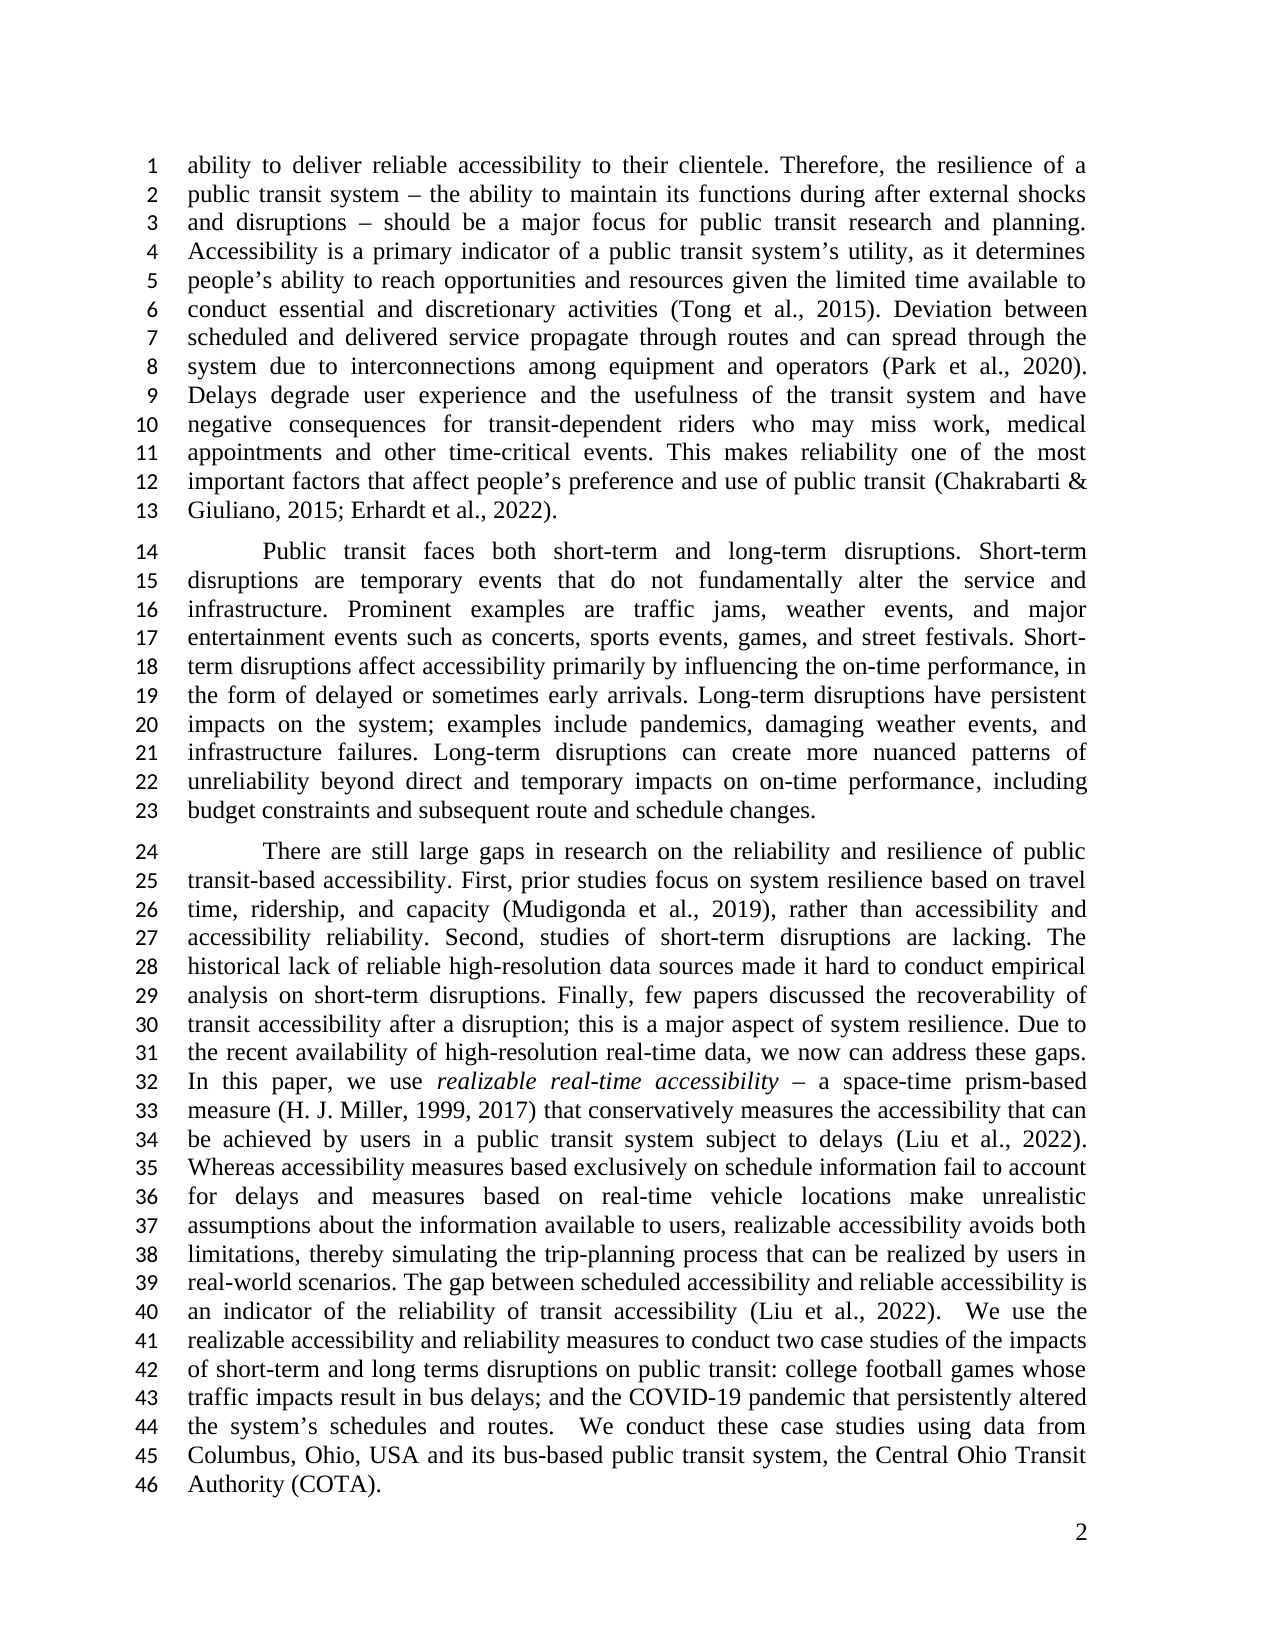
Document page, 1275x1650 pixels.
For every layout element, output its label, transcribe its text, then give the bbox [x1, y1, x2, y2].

text There are still large gaps in research on the reliability and resilience of public transit-based accessibility. First, prior studies focus on system resilience based on travel time, ridership, and capacity (Mudigonda et al., 2019), rather than accessibility and accessibility reliability. Second, studies of short-term disruptions are lacking. The historical lack of reliable high-resolution data sources made it hard to conduct empirical analysis on short-term disruptions. Finally, few papers discussed the recoverability of transit accessibility after a disruption; this is a major aspect of system resilience. Due to the recent availability of high-resolution real-time data, we now can address these gaps. In this paper, we use realizable real-time accessibility – a space-time prism-based measure (H. J. Miller, 1999, 2017) that conservatively measures the accessibility that can be achieved by users in a public transit system subject to delays (Liu et al., 2022). Whereas accessibility measures based exclusively on schedule information fail to account for delays and measures based on real-time vehicle locations make unrealistic assumptions about the information available to users, realizable accessibility avoids both limitations, thereby simulating the trip-planning process that can be realized by users in real-world scenarios. The gap between scheduled accessibility and reliable accessibility is an indicator of the reliability of transit accessibility (Liu et al., 2022). We use the realizable accessibility and reliability measures to conduct two case studies of the impacts of short-term and long terms disruptions on public transit: college football games whose traffic impacts result in bus delays; and the COVID-19 pandemic that persistently altered the system’s schedules and routes. We conduct these case studies using data from Columbus, Ohio, USA and its bus-based public transit system, the Central Ohio Transit Authority (COTA). [187, 836, 1087, 1497]
text Public transit faces both short-term and long-term disruptions. Short-term disruptions are temporary events that do not fundamentally alter the service and infrastructure. Prominent examples are traffic jams, weather events, and major entertainment events such as concerts, sports events, games, and street festivals. Short-term disruptions affect accessibility primarily by influencing the on-time performance, in the form of delayed or sometimes early arrivals. Long-term disruptions have persistent impacts on the system; examples include pandemics, damaging weather events, and infrastructure failures. Long-term disruptions can create more nuanced patterns of unreliability beyond direct and temporary impacts on on-time performance, including budget constraints and subsequent route and schedule changes. [187, 536, 1087, 824]
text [187, 150, 1087, 524]
